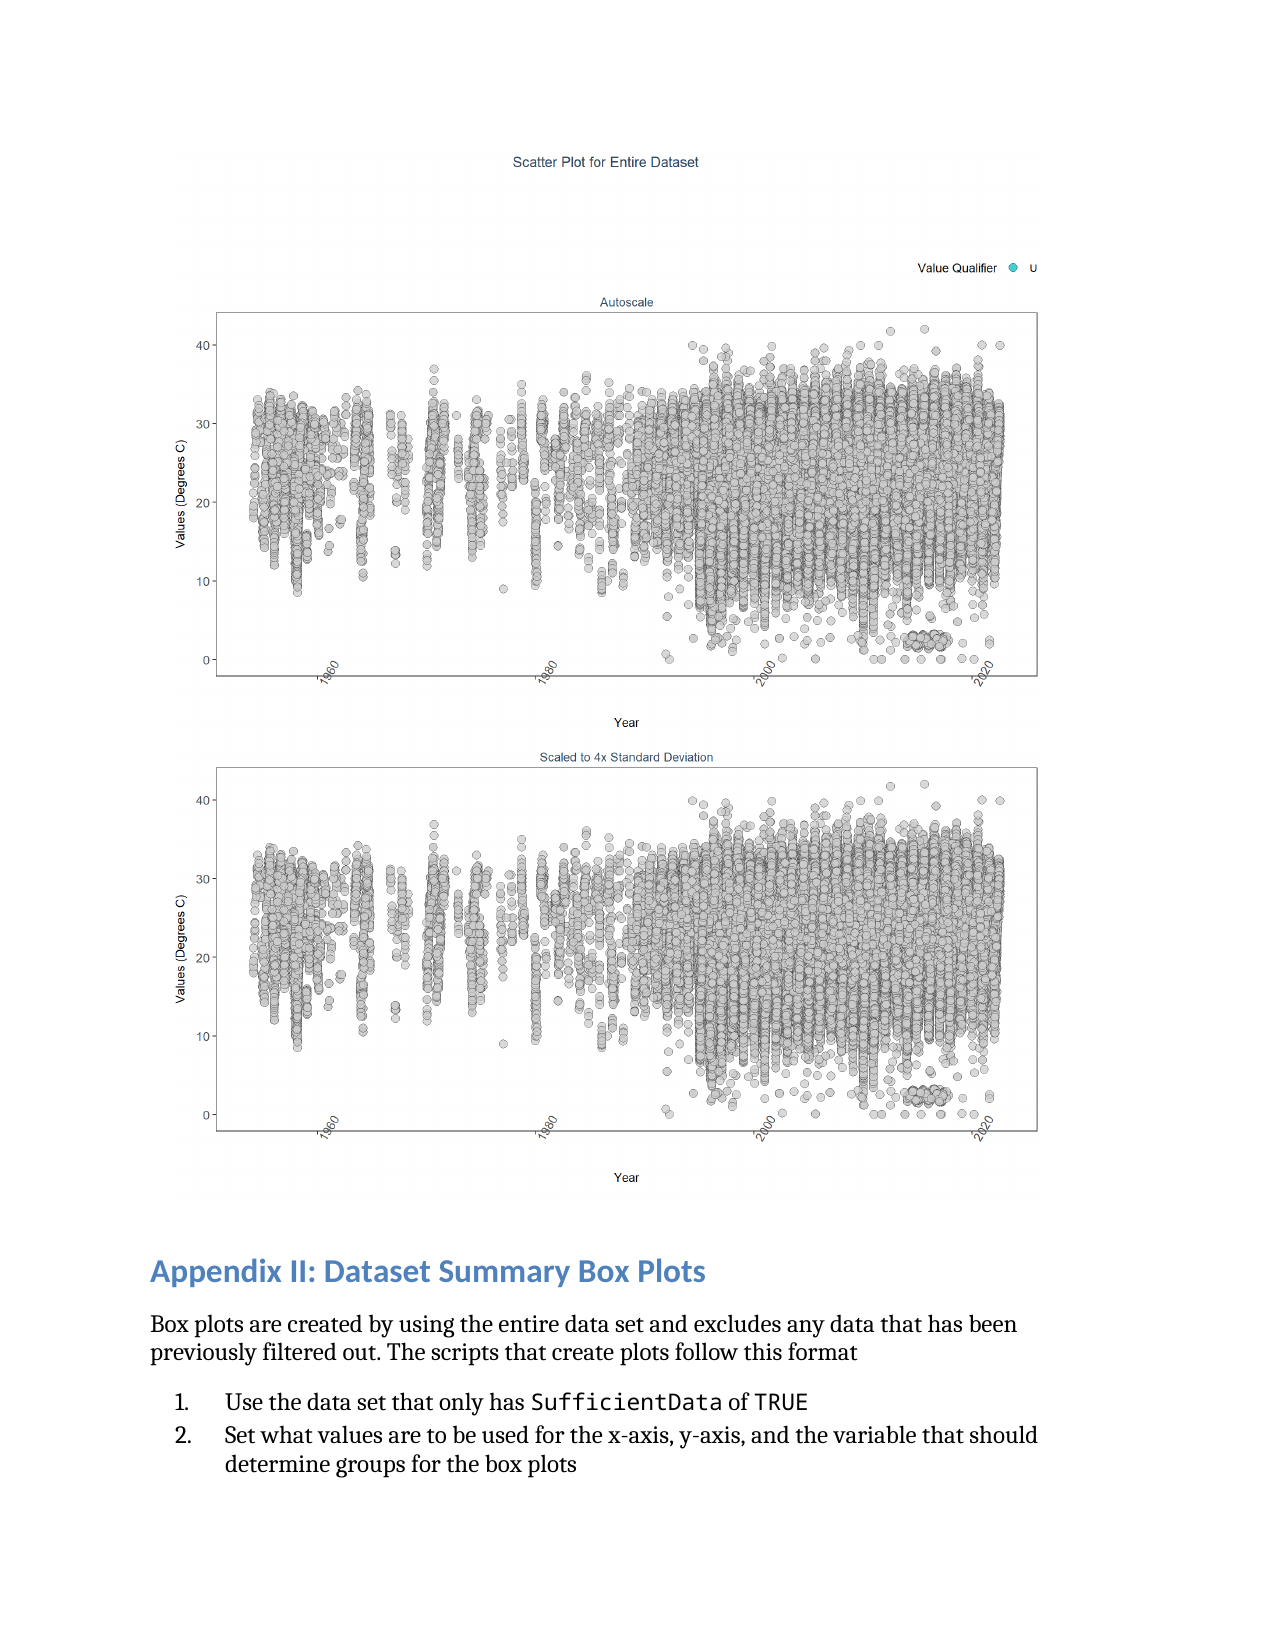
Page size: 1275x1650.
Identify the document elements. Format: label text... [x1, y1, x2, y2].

text Box plots are created by using the entire data set and excludes any data that has been previously filtered out. The scripts that create plots follow this format [150, 1309, 1125, 1367]
list Set what values are to be used for the x-axis, y-axis, and the variable that should determine groups for the box plots [175, 1421, 1125, 1478]
picture [168, 150, 1044, 1200]
list Use the data set that only has SufficientData of TRUE [175, 1386, 1125, 1417]
subtitle Appendix II: Dataset Summary Box Plots [150, 1250, 1125, 1291]
